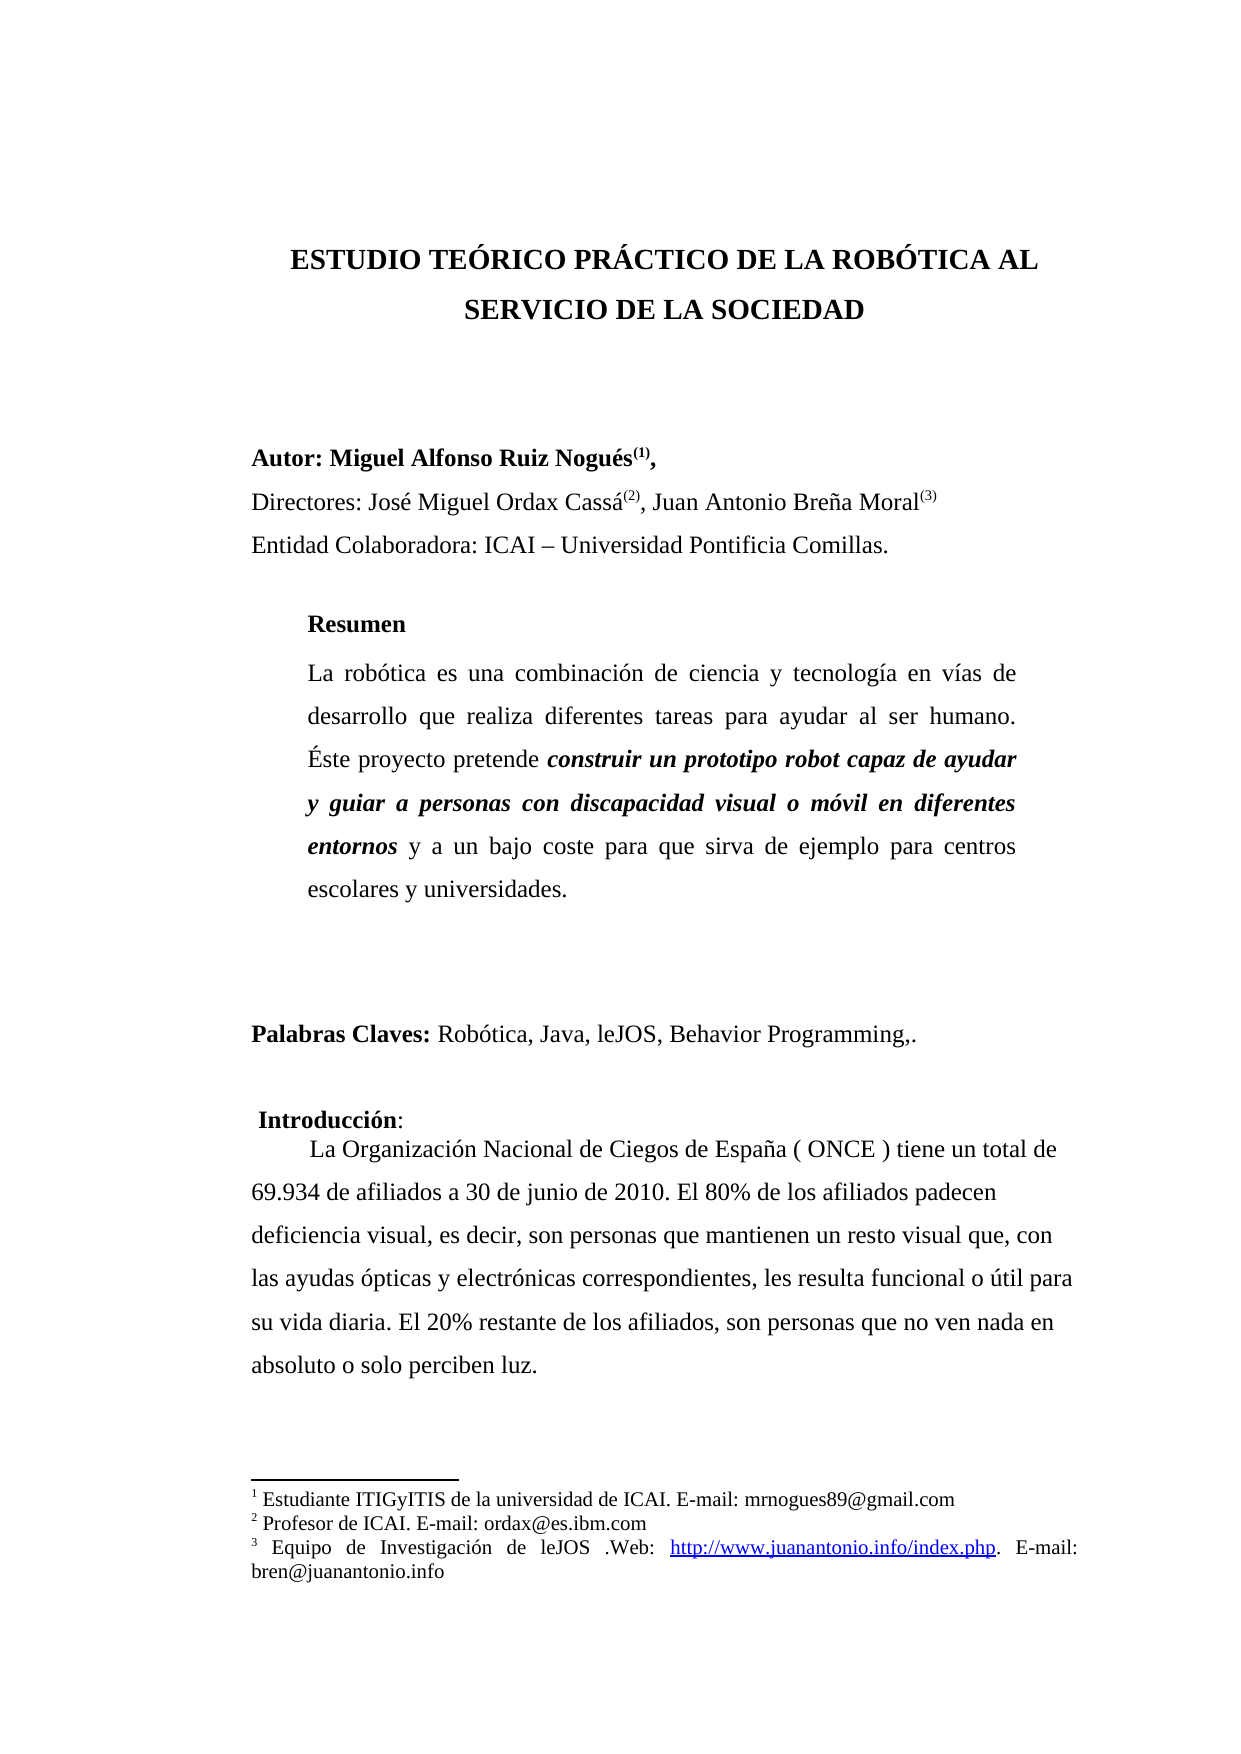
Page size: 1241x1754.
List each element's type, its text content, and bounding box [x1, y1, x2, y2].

text La Organización Nacional de Ciegos de España ( ONCE ) tiene un total de 69.934 de afiliados a 30 de junio de 2010. El 80% de los afiliados padecen deficiencia visual, es decir, son personas que mantienen un resto visual que, con las ayudas ópticas y electrónicas correspondientes, les resulta funcional o útil para su vida diaria. El 20% restante de los afiliados, son personas que no ven nada en absoluto o solo perciben luz. [251, 1134, 1078, 1378]
text Directores: José Miguel Ordax Cassá(), Juan Antonio Breña Moral() [251, 487, 1078, 515]
text Autor: Miguel Alfonso Ruiz Nogués(), [251, 443, 1078, 472]
text ESTUDIO TEÓRICO PRÁCTICO DE LA ROBÓTICA AL SERVICIO DE LA SOCIEDAD [251, 242, 1078, 326]
text Introducción: [258, 1105, 1078, 1134]
text Entidad Colaboradora: ICAI – Universidad Pontificia Comillas. [251, 530, 1078, 558]
text La robótica es una combinación de ciencia y tecnología en vías de desarrollo que realiza diferentes tareas para ayudar al ser humano. Éste proyecto pretende construir un prototipo robot capaz de ayudar y guiar a personas con discapacidad visual o móvil en diferentes entornos y a un bajo coste para que sirva de ejemplo para centros escolares y universidades. [307, 658, 1017, 903]
text Palabras Claves: Robótica, Java, leJOS, Behavior Programming,. [251, 1019, 1078, 1048]
text Resumen [307, 609, 1017, 638]
